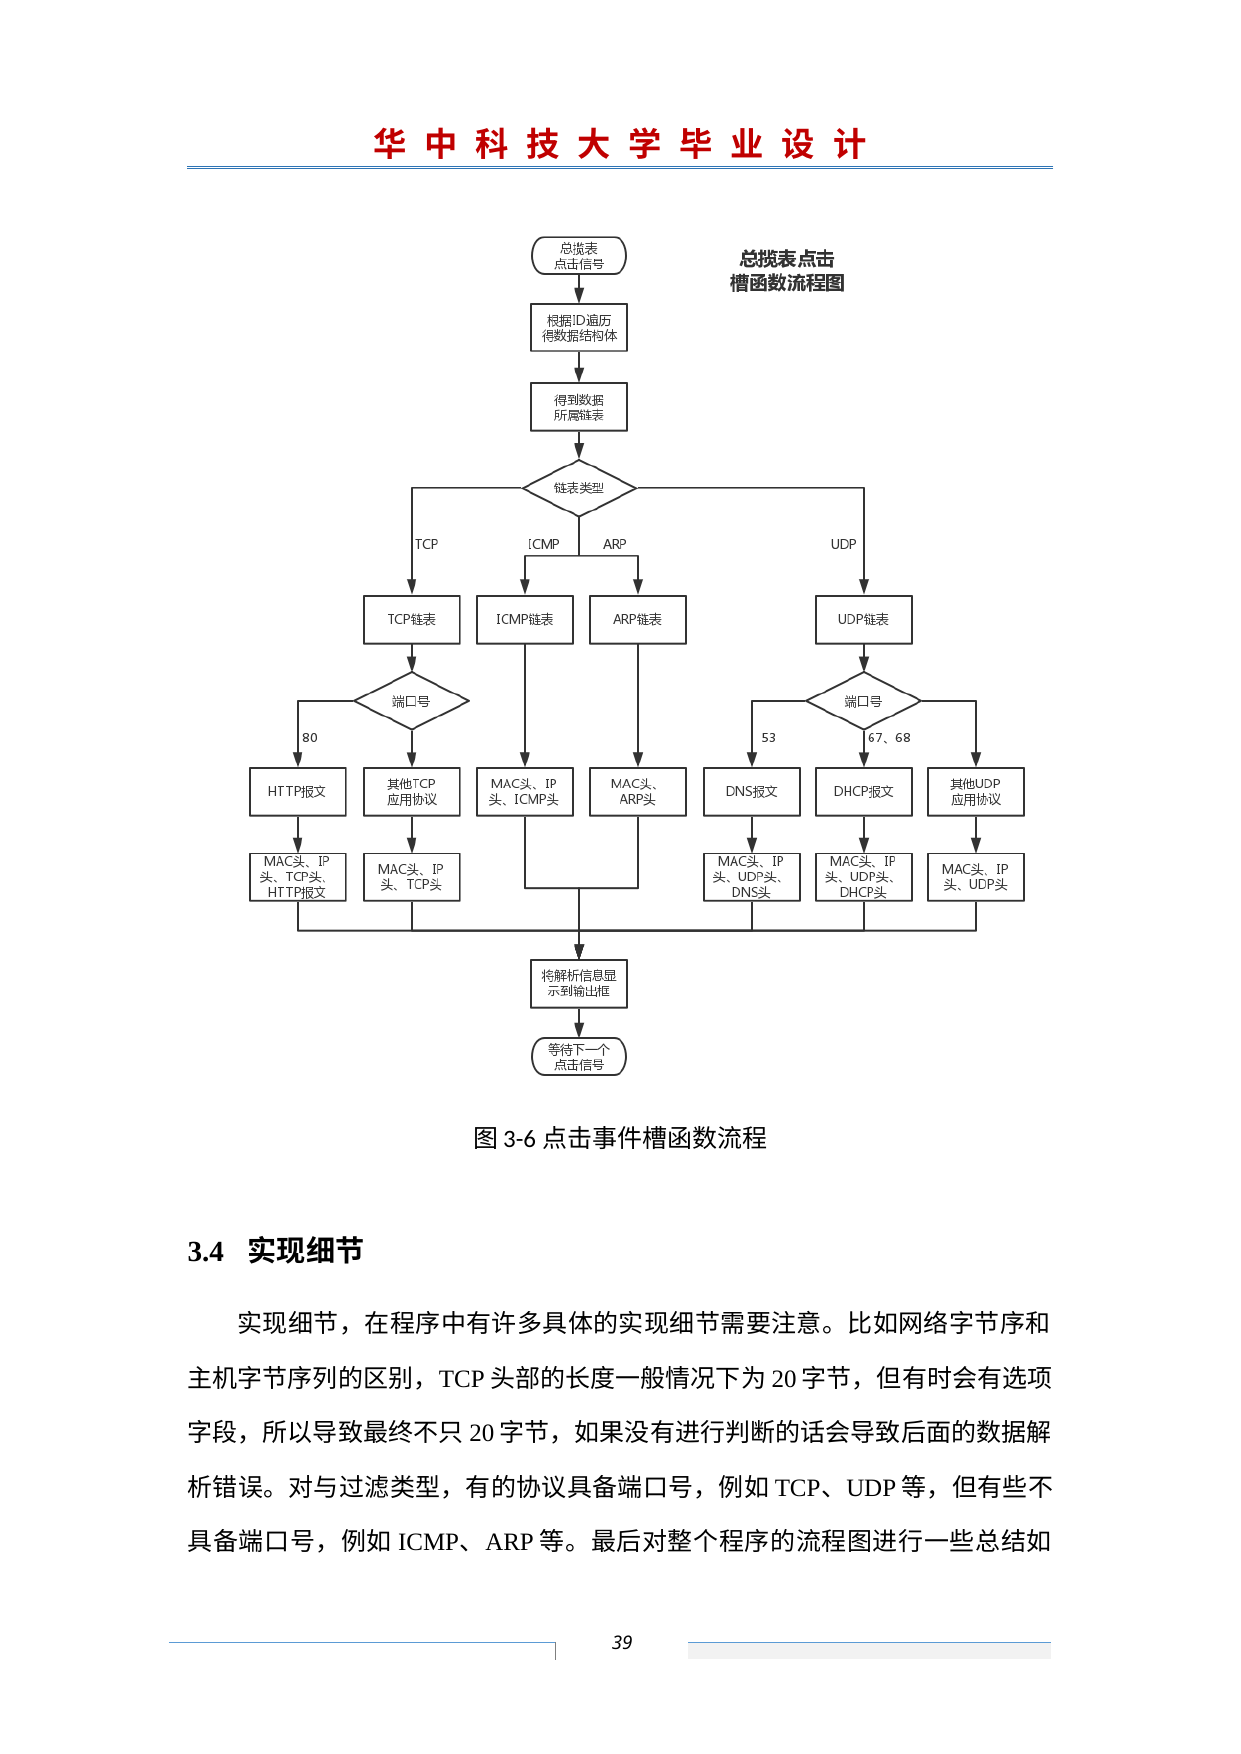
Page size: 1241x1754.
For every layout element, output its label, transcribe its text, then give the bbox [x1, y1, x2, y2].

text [187, 1304, 1053, 1558]
subtitle 实现细节 [187, 1228, 1053, 1270]
text 图3-6 点击事件槽函数流程 [187, 1118, 1053, 1154]
picture [187, 192, 1053, 1105]
